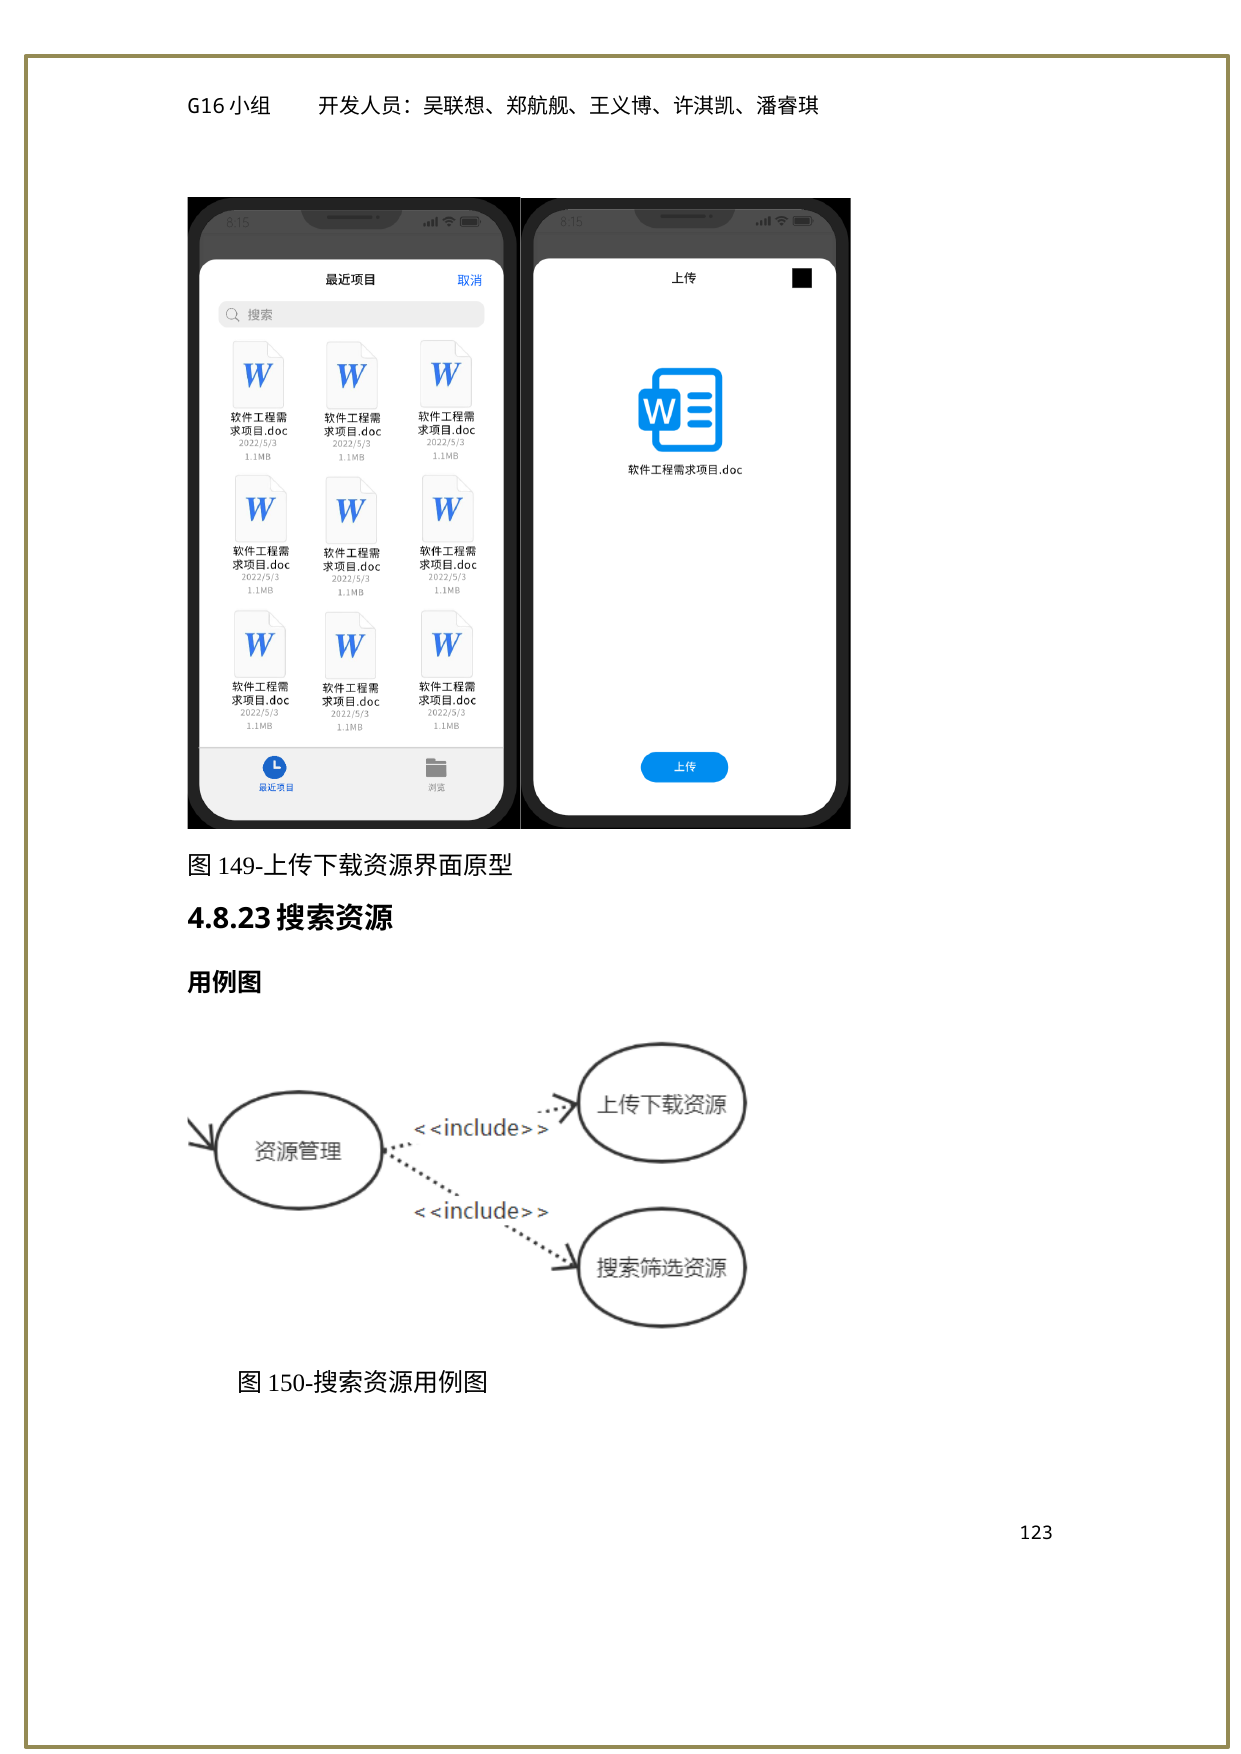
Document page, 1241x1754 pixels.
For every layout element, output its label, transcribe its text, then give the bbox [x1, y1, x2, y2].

text 图149-上传下载资源界面原型 [187, 841, 1053, 882]
subtitle 4.8.23搜索资源 [187, 895, 1053, 937]
text 图150-搜索资源用例图 [187, 1358, 1053, 1400]
picture [187, 1022, 810, 1346]
picture [187, 197, 851, 829]
subtitle 用例图 [187, 962, 1053, 999]
